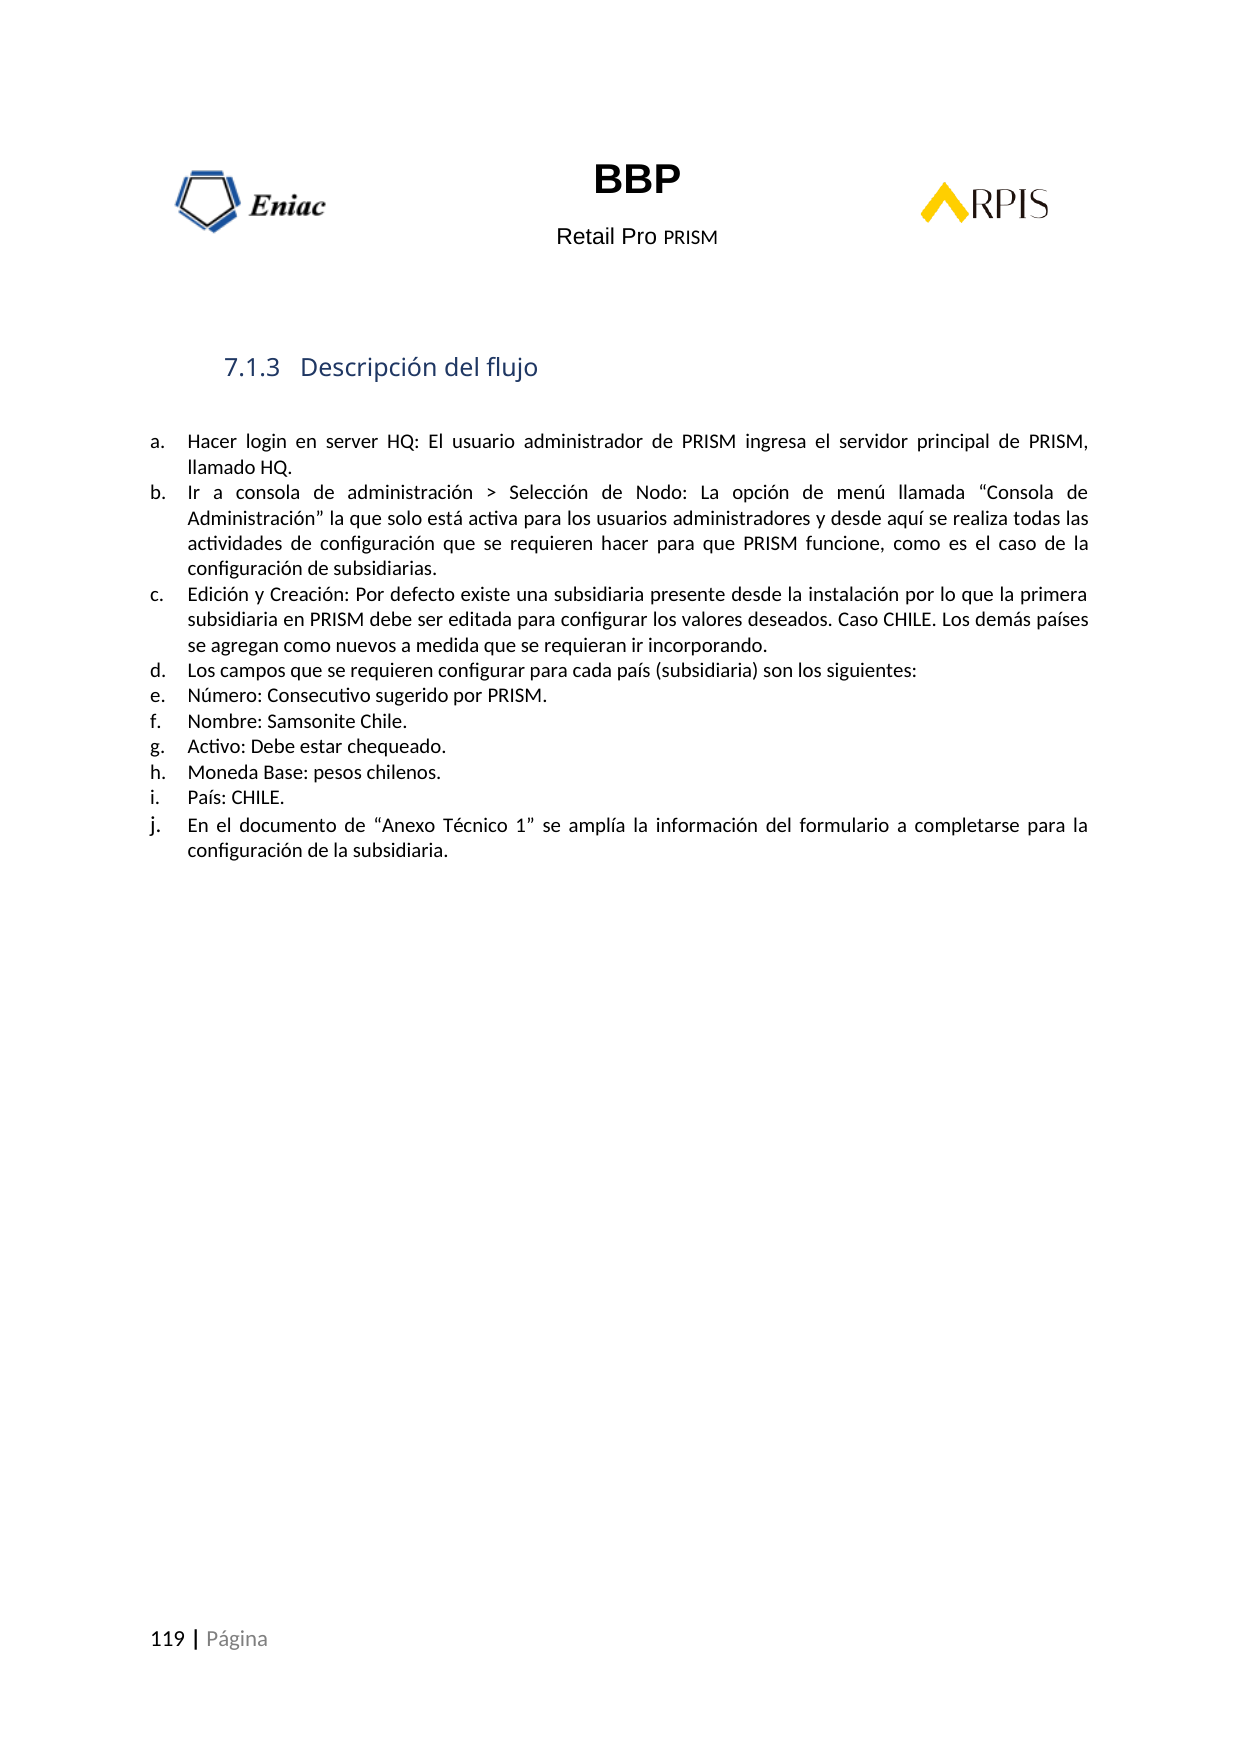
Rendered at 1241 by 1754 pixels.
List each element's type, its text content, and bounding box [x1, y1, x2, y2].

list Edición y Creación: Por defecto existe una subsidiaria presente desde la instalación por lo que la primera subsidiaria en PRISM debe ser editada para configurar los valores deseados. Caso CHILE. Los demás países se agregan como nuevos a medida que se requieran ir incorporando. [150, 581, 1090, 657]
list Ir a consola de administración > Selección de Nodo: La opción de menú llamada “Consola de Administración” la que solo está activa para los usuarios administradores y desde aquí se realiza todas las actividades de configuración que se requieren hacer para que PRISM funcione, como es el caso de la configuración de subsidiarias. [150, 479, 1090, 581]
list En el documento de “Anexo Técnico 1” se amplía la información del formulario a completarse para la configuración de la subsidiaria. [150, 810, 1090, 863]
subtitle Descripción del flujo [224, 350, 1090, 384]
picture [920, 180, 1048, 225]
list País: CHILE. [150, 784, 1090, 810]
list Los campos que se requieren configurar para cada país (subsidiaria) son los siguientes: [150, 657, 1090, 683]
list Número: Consecutivo sugerido por PRISM. [150, 683, 1090, 708]
picture [172, 164, 331, 240]
list Activo: Debe estar chequeado. [150, 733, 1090, 759]
list Hacer login en server HQ: El usuario administrador de PRISM ingresa el servidor principal de PRISM, llamado HQ. [150, 428, 1090, 479]
list Moneda Base: pesos chilenos. [150, 759, 1090, 784]
list Nombre: Samsonite Chile. [150, 708, 1090, 733]
